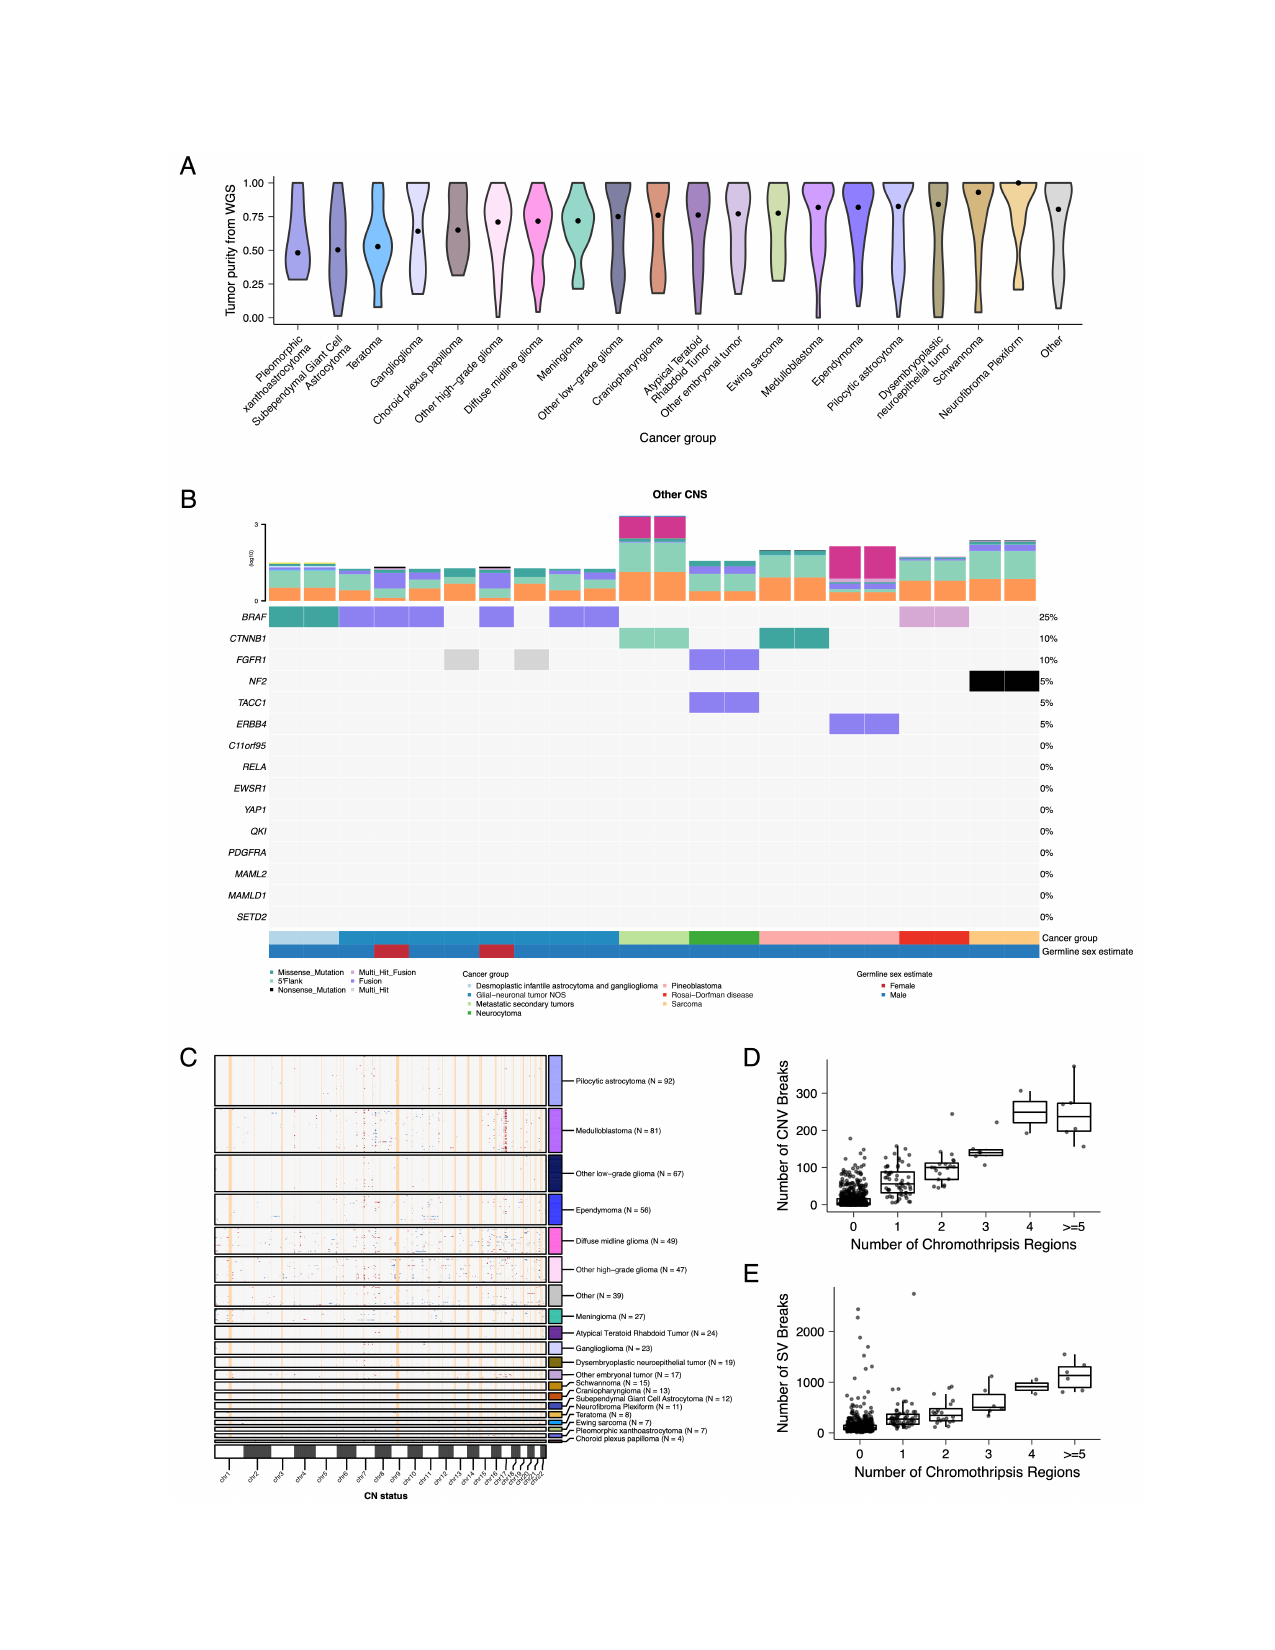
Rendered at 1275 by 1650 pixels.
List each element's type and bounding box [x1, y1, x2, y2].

picture [168, 150, 1144, 1501]
